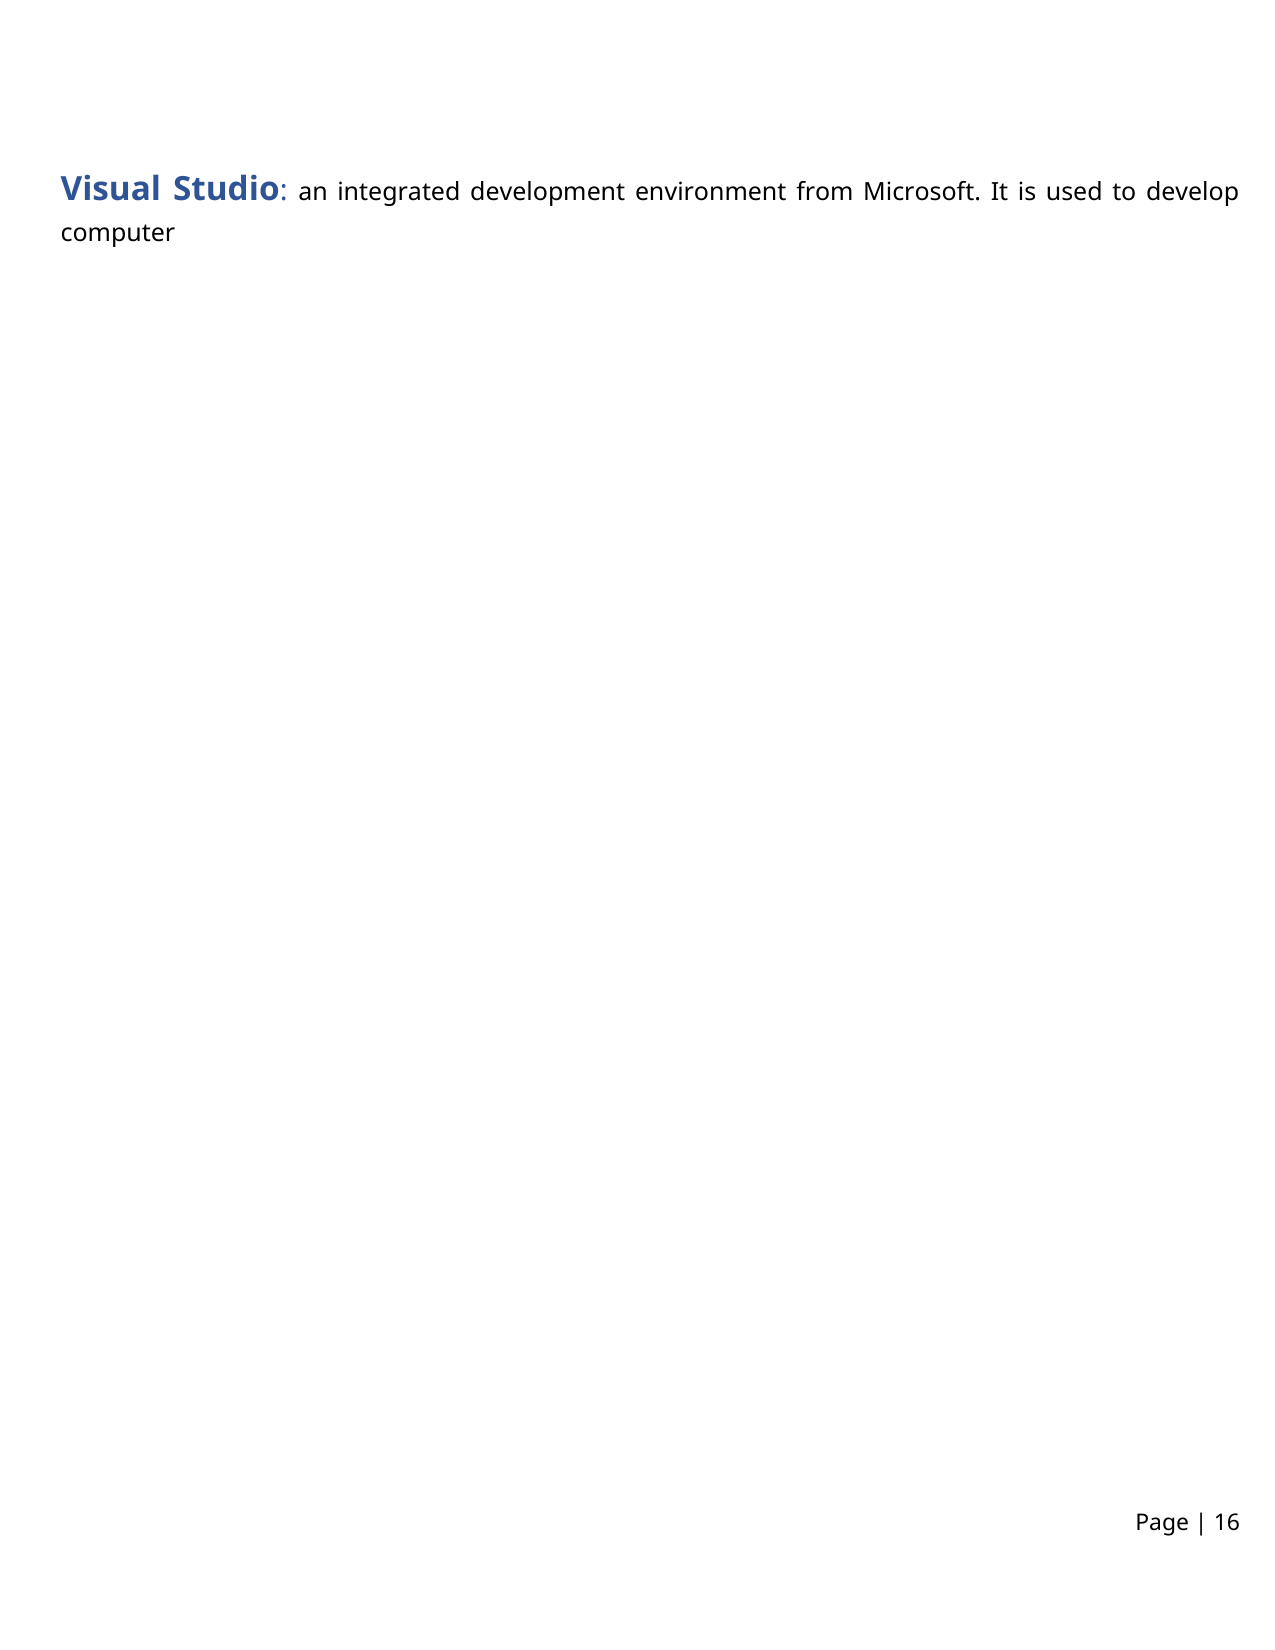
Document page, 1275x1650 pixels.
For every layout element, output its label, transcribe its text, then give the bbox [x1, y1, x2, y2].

subtitle Visual Studio: an integrated development environment from Microsoft. It is used to develop computer [60, 164, 1239, 249]
